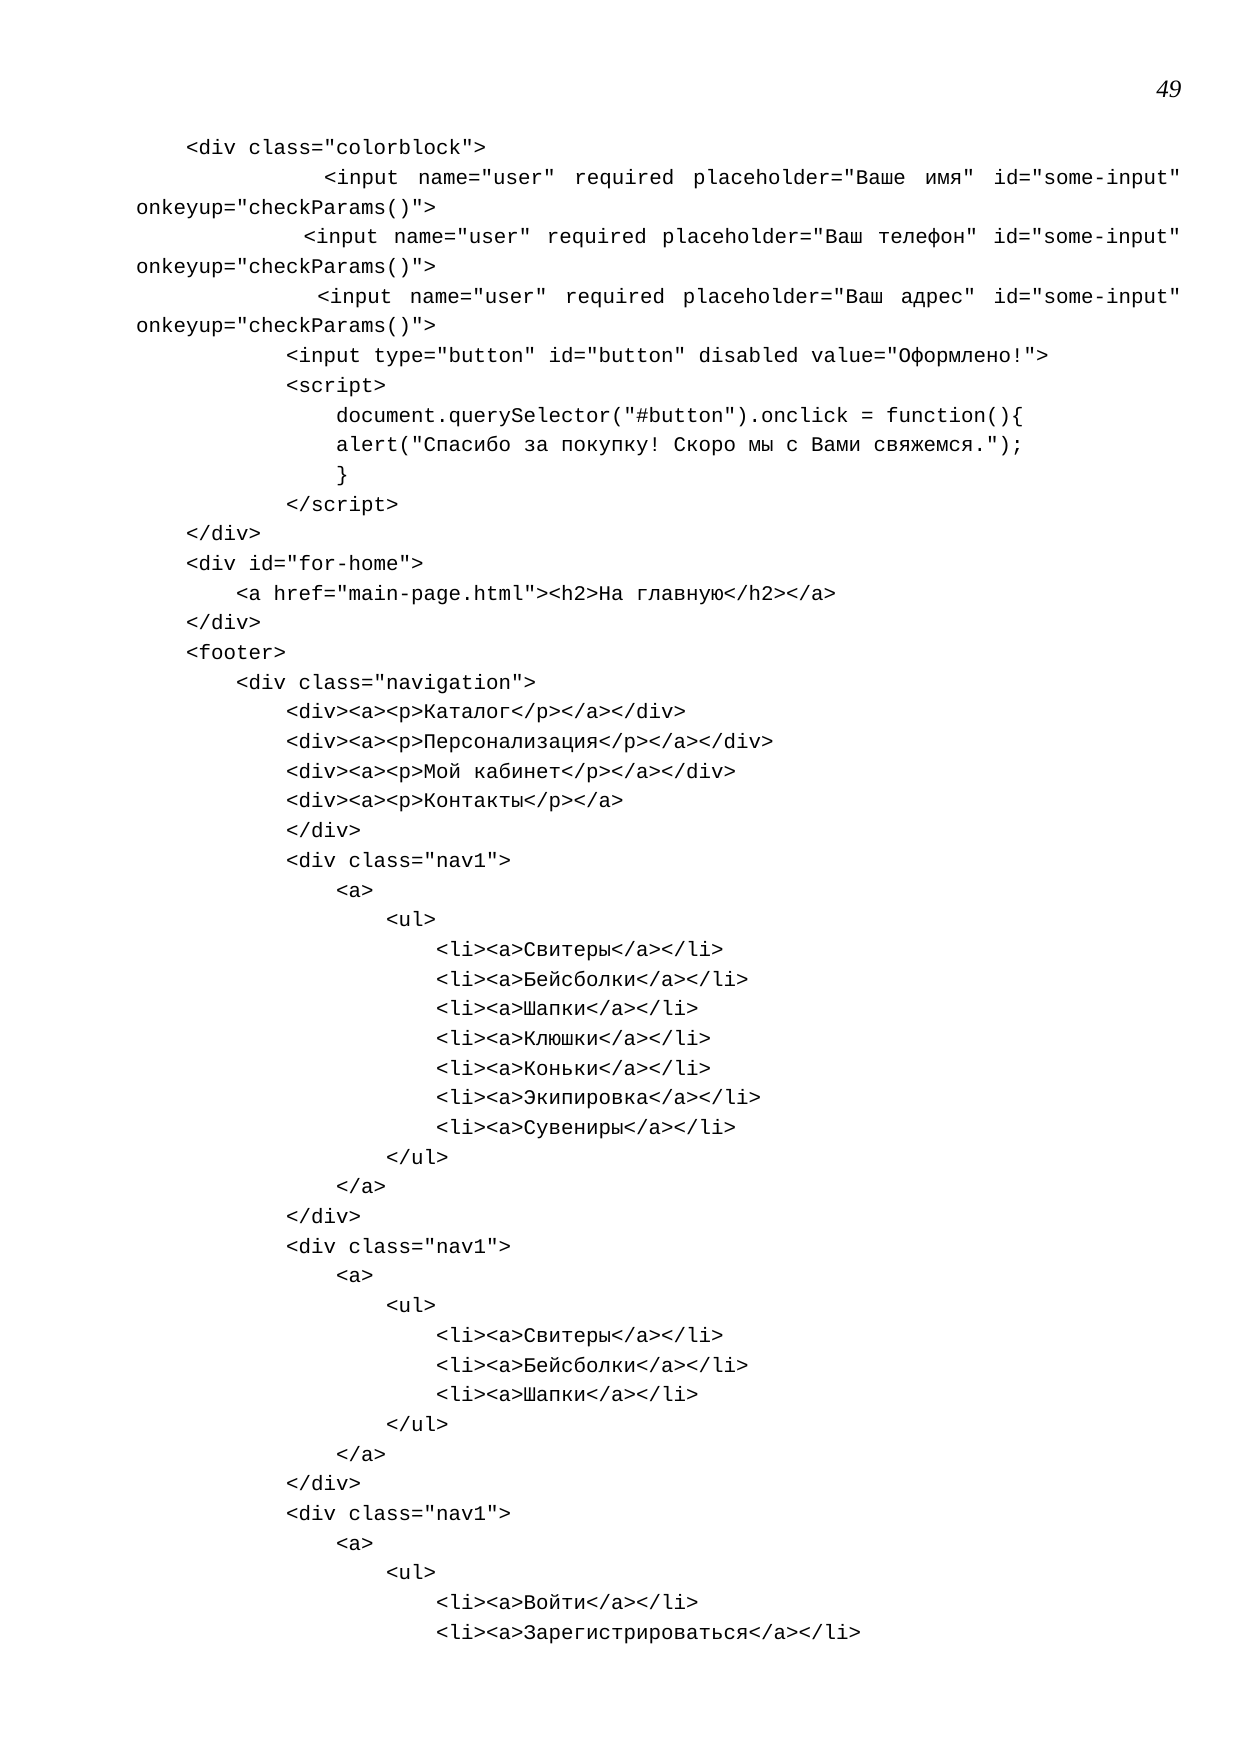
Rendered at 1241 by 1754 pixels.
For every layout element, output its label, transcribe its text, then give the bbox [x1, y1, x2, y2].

text </div> [136, 1467, 1181, 1497]
text <li><a>Свитеры</a></li> [136, 933, 1181, 963]
text <ul> [136, 903, 1181, 933]
text <a> [136, 873, 1181, 903]
text <li><a>Шапки</a></li> [136, 1378, 1181, 1408]
text } [136, 458, 1181, 488]
text <input name="user" required placeholder="Ваш телефон" id="some-input" onkeyup="checkParams()"> [136, 220, 1181, 280]
text <a href="main-page.html"><h2>На главную</h2></a> [136, 577, 1181, 606]
text <footer> [136, 636, 1181, 666]
text <div class="colorblock"> [136, 131, 1181, 161]
text <input type="button" id="button" disabled value="Оформлено!"> [136, 339, 1181, 369]
text <li><a>Экипировка</a></li> [136, 1081, 1181, 1111]
text <a> [136, 1259, 1181, 1289]
text alert("Спасибо за покупку! Скоро мы с Вами свяжемся."); [136, 428, 1181, 458]
text <li><a>Шапки</a></li> [136, 992, 1181, 1022]
text <div><a><p>Каталог</p></a></div> [136, 695, 1181, 725]
text <li><a>Войти</a></li> [136, 1586, 1181, 1616]
text </div> [136, 1200, 1181, 1230]
text <ul> [136, 1289, 1181, 1319]
text <input name="user" required placeholder="Ваш адрес" id="some-input" onkeyup="checkParams()"> [136, 280, 1181, 339]
text <div id="for-home"> [136, 547, 1181, 577]
text <li><a>Сувениры</a></li> [136, 1111, 1181, 1141]
text </div> [136, 814, 1181, 844]
text </script> [136, 488, 1181, 517]
text </div> [136, 517, 1181, 547]
text <div><a><p>Персонализация</p></a></div> [136, 725, 1181, 755]
text </ul> [136, 1408, 1181, 1438]
text </a> [136, 1438, 1181, 1467]
text <input name="user" required placeholder="Ваше имя" id="some-input" onkeyup="checkParams()"> [136, 161, 1181, 220]
text <li><a>Свитеры</a></li> [136, 1319, 1181, 1348]
text <div class="nav1"> [136, 1230, 1181, 1259]
text <div class="nav1"> [136, 844, 1181, 873]
text <ul> [136, 1556, 1181, 1586]
text <li><a>Клюшки</a></li> [136, 1022, 1181, 1052]
text <li><a>Бейсболки</a></li> [136, 1348, 1181, 1378]
text <a> [136, 1527, 1181, 1556]
text <div><a><p>Контакты</p></a> [136, 784, 1181, 814]
text </ul> [136, 1141, 1181, 1170]
text <li><a>Бейсболки</a></li> [136, 963, 1181, 992]
text </div> [136, 606, 1181, 636]
text <div class="navigation"> [136, 666, 1181, 695]
text <li><a>Коньки</a></li> [136, 1052, 1181, 1081]
text <li><a>Зарегистрироваться</a></li> [136, 1616, 1181, 1645]
text document.querySelector("#button").onclick = function(){ [136, 398, 1181, 428]
text </a> [136, 1170, 1181, 1200]
text <div class="nav1"> [136, 1497, 1181, 1527]
text <script> [136, 369, 1181, 398]
text <div><a><p>Мой кабинет</p></a></div> [136, 755, 1181, 784]
